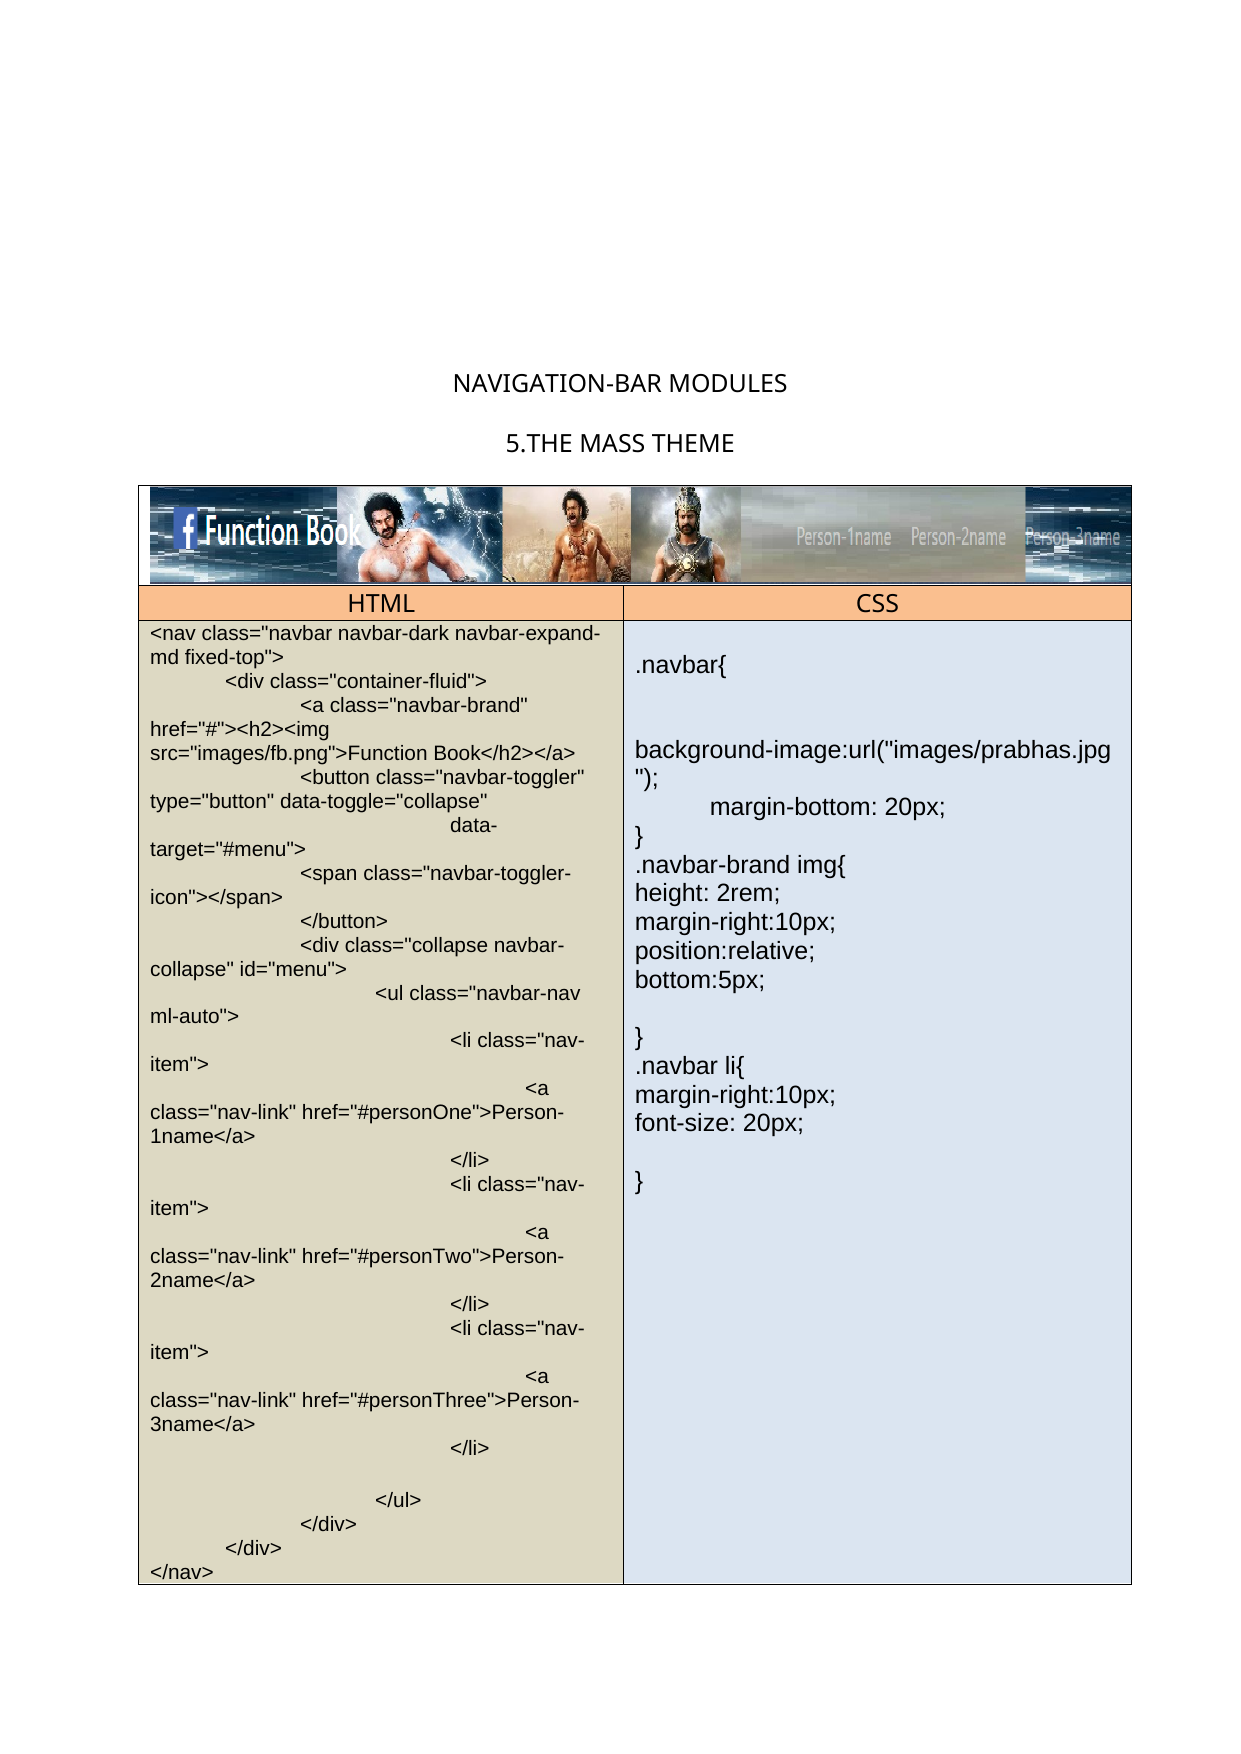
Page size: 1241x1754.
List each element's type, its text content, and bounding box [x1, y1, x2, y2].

table_header [139, 486, 1131, 585]
table_cell HTML [139, 586, 623, 620]
text NAVIGATION-BAR MODULES [150, 365, 1090, 399]
table_cell .navbar{ background-image:url("images/prabhas.jpg"); margin-bottom: 20px; } .navbar-brand img{ height: 2rem; margin-right:10px; position:relative; bottom:5px; } .navbar li{ margin-right:10px; font-size: 20px; } [624, 621, 1131, 1583]
table_cell <nav class="navbar navbar-dark navbar-expand-md fixed-top"> <div class="container-fluid"> <a class="navbar-brand" href="#"><h2><img src="images/fb.png">Function Book</h2></a> <button class="navbar-toggler" type="button" data-toggle="collapse" data-target="#menu"> <span class="navbar-toggler-icon"></span> </button> <div class="collapse navbar-collapse" id="menu"> <ul class="navbar-nav ml-auto"> <li class="nav-item"> <a class="nav-link" href="#personOne">Person-1name</a> </li> <li class="nav-item"> <a class="nav-link" href="#personTwo">Person-2name</a> </li> <li class="nav-item"> <a class="nav-link" href="#personThree">Person-3name</a> </li> </ul> </div> </div> </nav> [139, 621, 623, 1583]
table_cell CSS [624, 586, 1131, 620]
text 5.THE MASS THEME [150, 425, 1090, 459]
picture [150, 486, 1132, 584]
